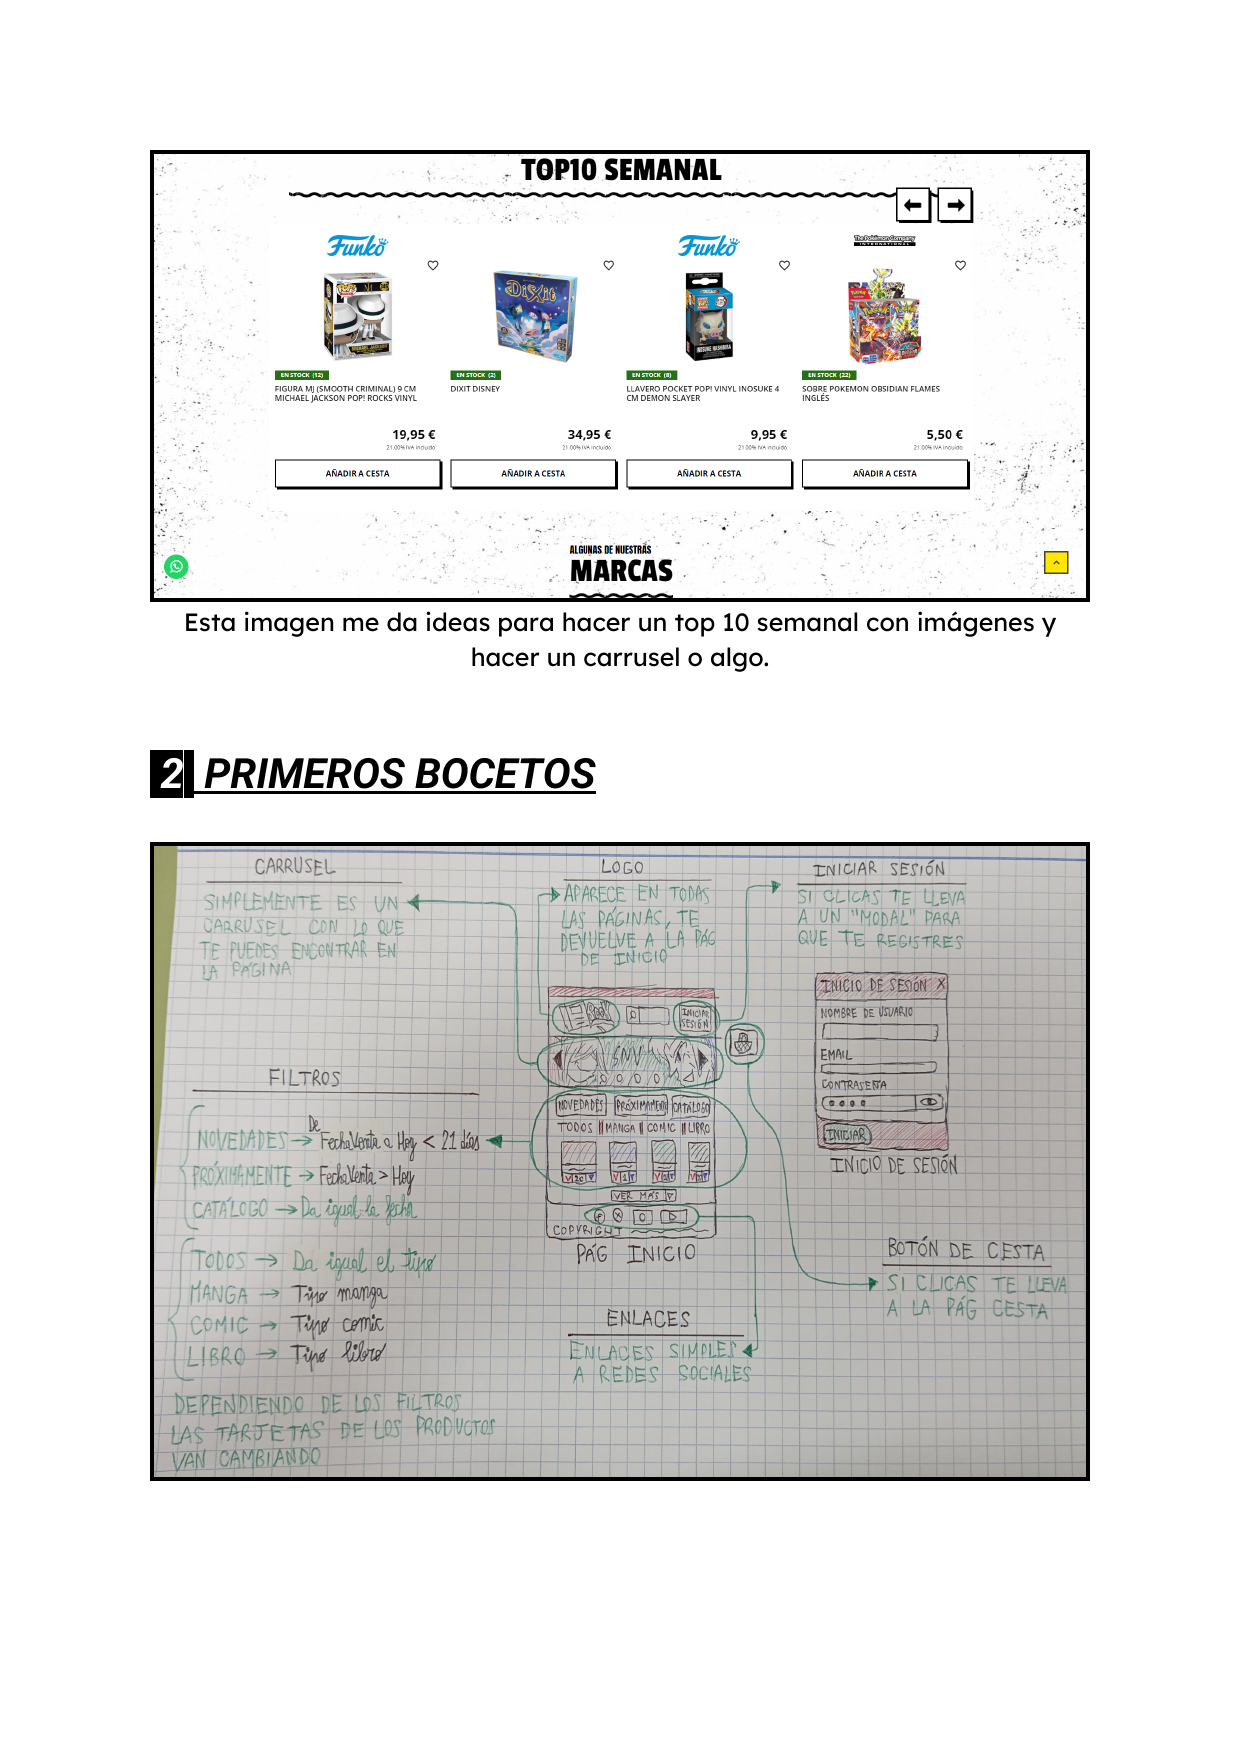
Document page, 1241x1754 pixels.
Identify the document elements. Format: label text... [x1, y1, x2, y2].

picture [154, 846, 1086, 1477]
text Esta imagen me da ideas para hacer un top 10 semanal con imágenes y hacer un carrusel o algo. [150, 606, 1090, 673]
picture [154, 154, 1086, 598]
text 2 PRIMEROS BOCETOS [194, 750, 1090, 798]
